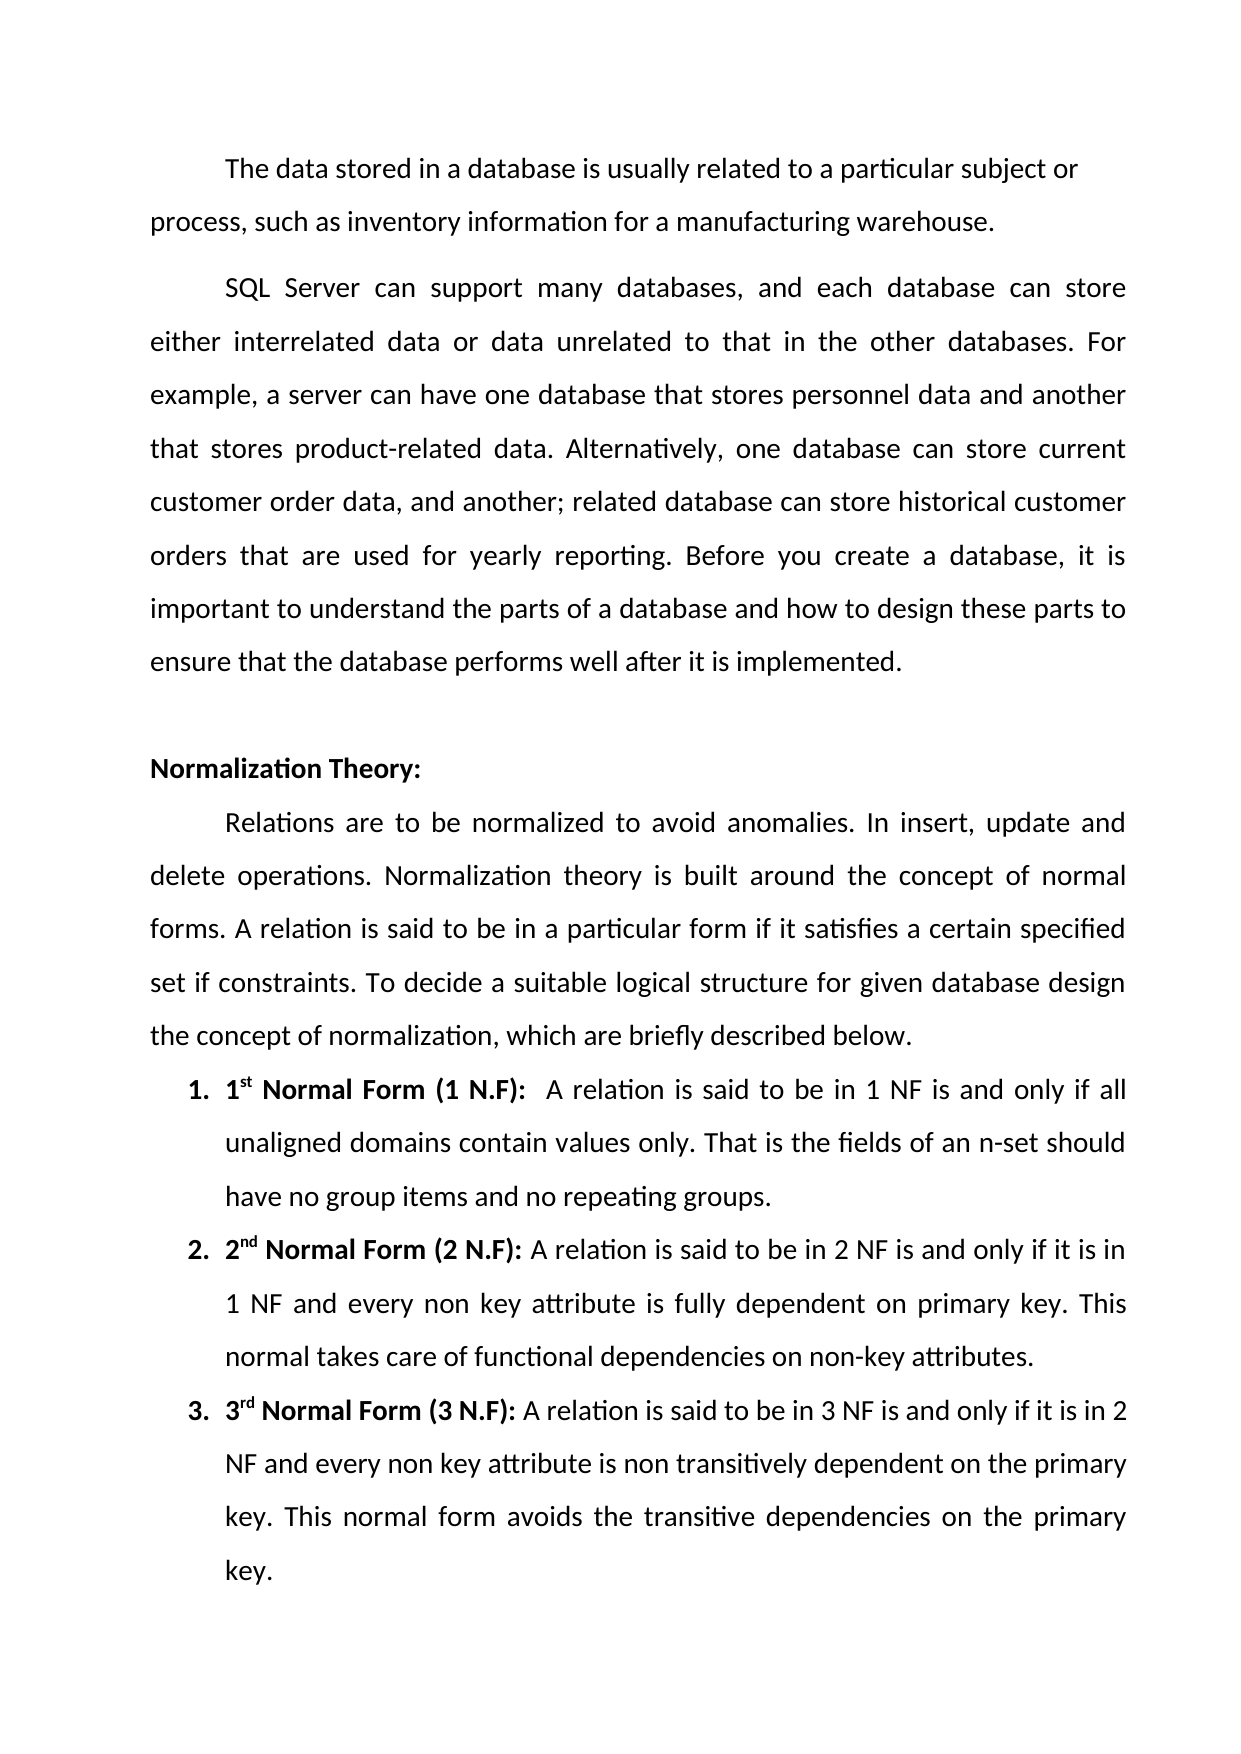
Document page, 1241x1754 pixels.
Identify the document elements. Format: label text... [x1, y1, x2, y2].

list 2nd Normal Form (2 N.F): A relation is said to be in 2 NF is and only if it is in 1 NF and every non key attribute is fully dependent on primary key. This normal takes care of functional dependencies on non-key attributes. [187, 1231, 1128, 1374]
text Normalization Theory: [150, 750, 1128, 786]
text The data stored in a database is usually related to a particular subject or process, such as inventory information for a manufacturing warehouse. [150, 150, 1128, 239]
list 3rd Normal Form (3 N.F): A relation is said to be in 3 NF is and only if it is in 2 NF and every non key attribute is non transitively dependent on the primary key. This normal form avoids the transitive dependencies on the primary key. [187, 1392, 1128, 1587]
text SQL Server can support many databases, and each database can store either interrelated data or data unrelated to that in the other databases. For example, a server can have one database that stores personnel data and another that stores product-related data. Alternatively, one database can store current customer order data, and another; related database can store historical customer orders that are used for yearly reporting. Before you create a database, it is important to understand the parts of a database and how to design these parts to ensure that the database performs well after it is implemented. [150, 269, 1128, 679]
list 1st Normal Form (1 N.F): A relation is said to be in 1 NF is and only if all unaligned domains contain values only. That is the fields of an n-set should have no group items and no repeating groups. [187, 1071, 1128, 1213]
text Relations are to be normalized to avoid anomalies. In insert, update and delete operations. Normalization theory is built around the concept of normal forms. A relation is said to be in a particular form if it satisfies a certain specified set if constraints. To decide a suitable logical structure for given database design the concept of normalization, which are briefly described below. [150, 804, 1128, 1053]
